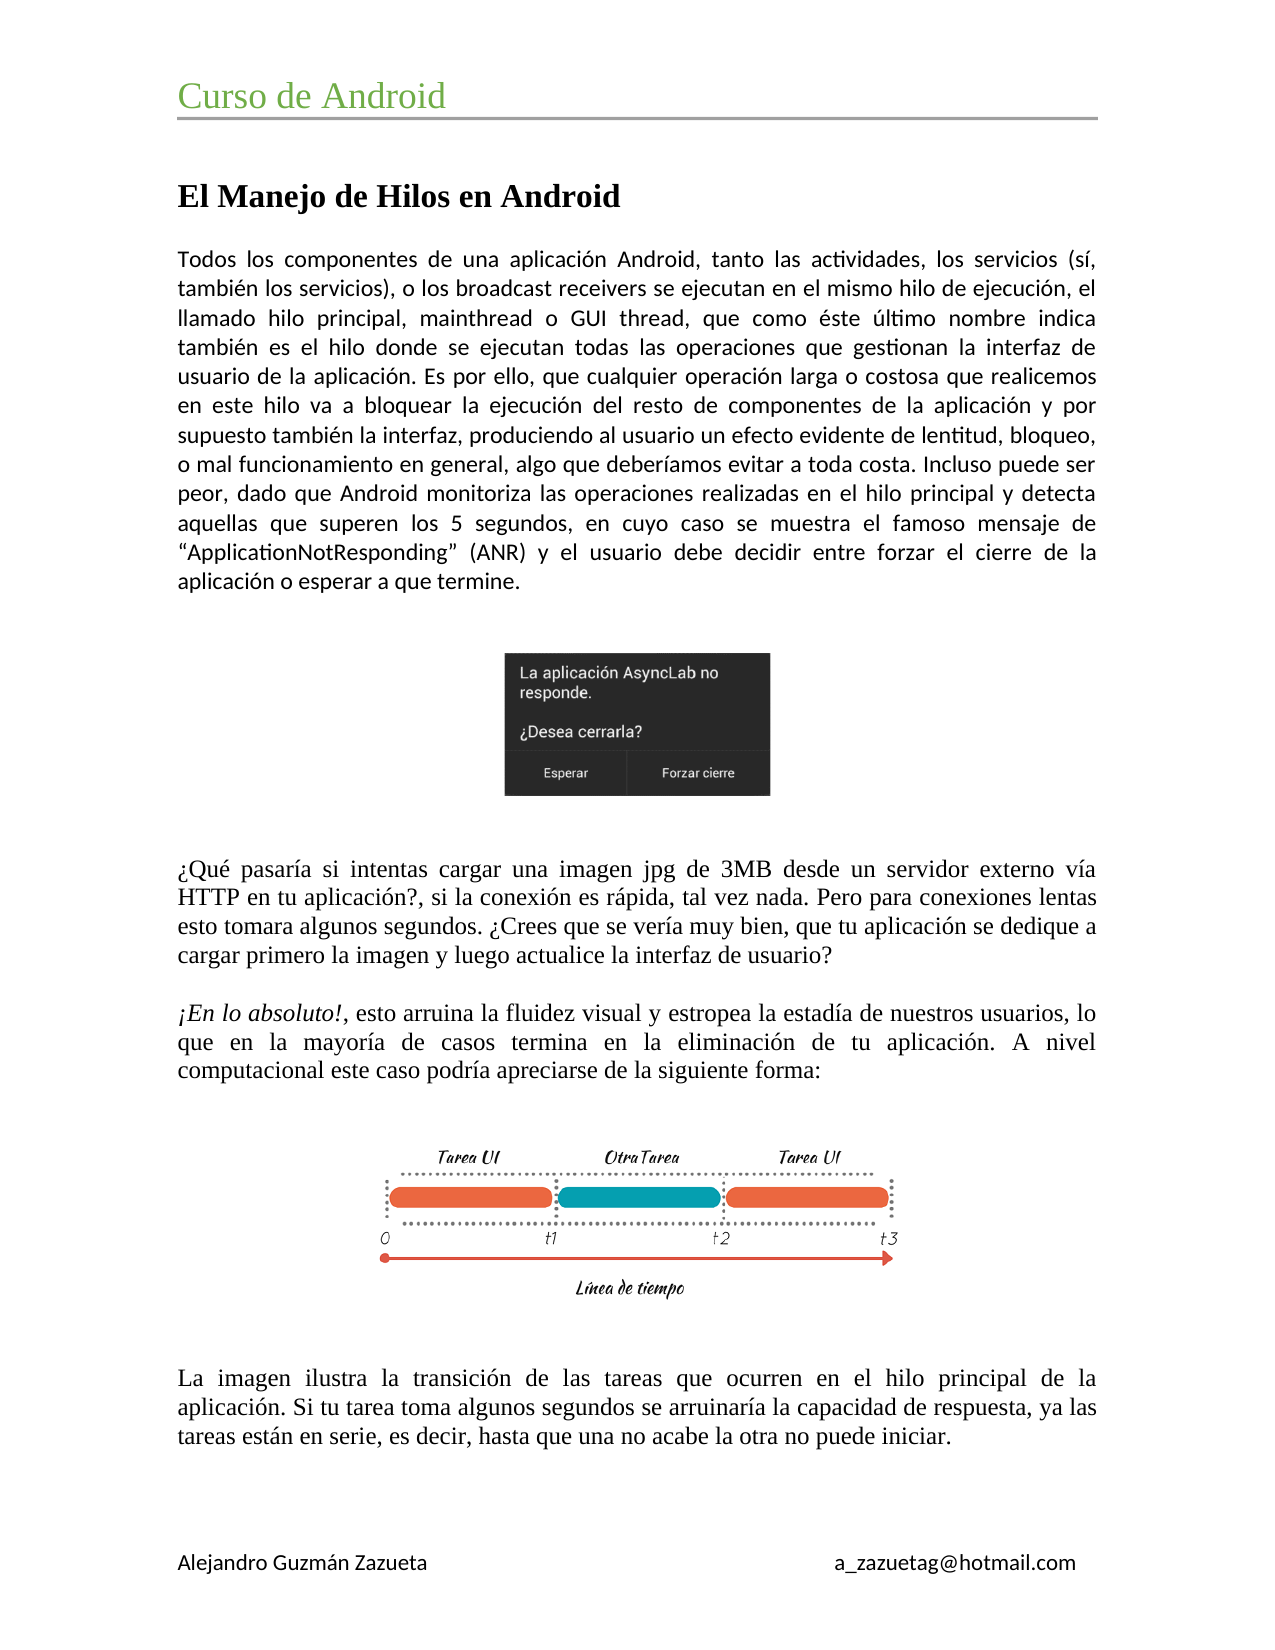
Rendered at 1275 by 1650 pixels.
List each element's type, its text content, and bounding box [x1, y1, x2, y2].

text ¿Qué pasaría si intentas cargar una imagen jpg de 3MB desde un servidor externo vía HTTP en tu aplicación?, si la conexión es rápida, tal vez nada. Pero para conexiones lentas esto tomara algunos segundos. ¿Crees que se vería muy bien, que tu aplicación se dedique a cargar primero la imagen y luego actualice la interfaz de usuario? [177, 825, 1098, 969]
text ¡En lo absoluto!, esto arruina la fluidez visual y estropea la estadía de nuestros usuarios, lo que en la mayoría de casos termina en la eliminación de tu aplicación. A nivel computacional este caso podría apreciarse de la siguiente forma: [177, 998, 1098, 1084]
text Todos los componentes de una aplicación Android, tanto las actividades, los servicios (sí, también los servicios), o los broadcast receivers se ejecutan en el mismo hilo de ejecución, el llamado hilo principal, mainthread o GUI thread, que como éste último nombre indica también es el hilo donde se ejecutan todas las operaciones que gestionan la interfaz de usuario de la aplicación. Es por ello, que cualquier operación larga o costosa que realicemos en este hilo va a bloquear la ejecución del resto de componentes de la aplicación y por supuesto también la interfaz, produciendo al usuario un efecto evidente de lentitud, bloqueo, o mal funcionamiento en general, algo que deberíamos evitar a toda costa. Incluso puede ser peor, dado que Android monitoriza las operaciones realizadas en el hilo principal y detecta aquellas que superen los 5 segundos, en cuyo caso se muestra el famoso mensaje de “ApplicationNotResponding” (ANR) y el usuario debe decidir entre forzar el cierre de la aplicación o esperar a que termine. [177, 244, 1098, 596]
text La imagen ilustra la transición de las tareas que ocurren en el hilo principal de la aplicación. Si tu tarea toma algunos segundos se arruinaría la capacidad de respuesta, ya las tareas están en serie, es decir, hasta que una no acabe la otra no puede iniciar. [177, 1335, 1098, 1450]
picture [504, 653, 771, 796]
text El Manejo de Hilos en Android [177, 177, 1098, 215]
picture [358, 1142, 918, 1306]
